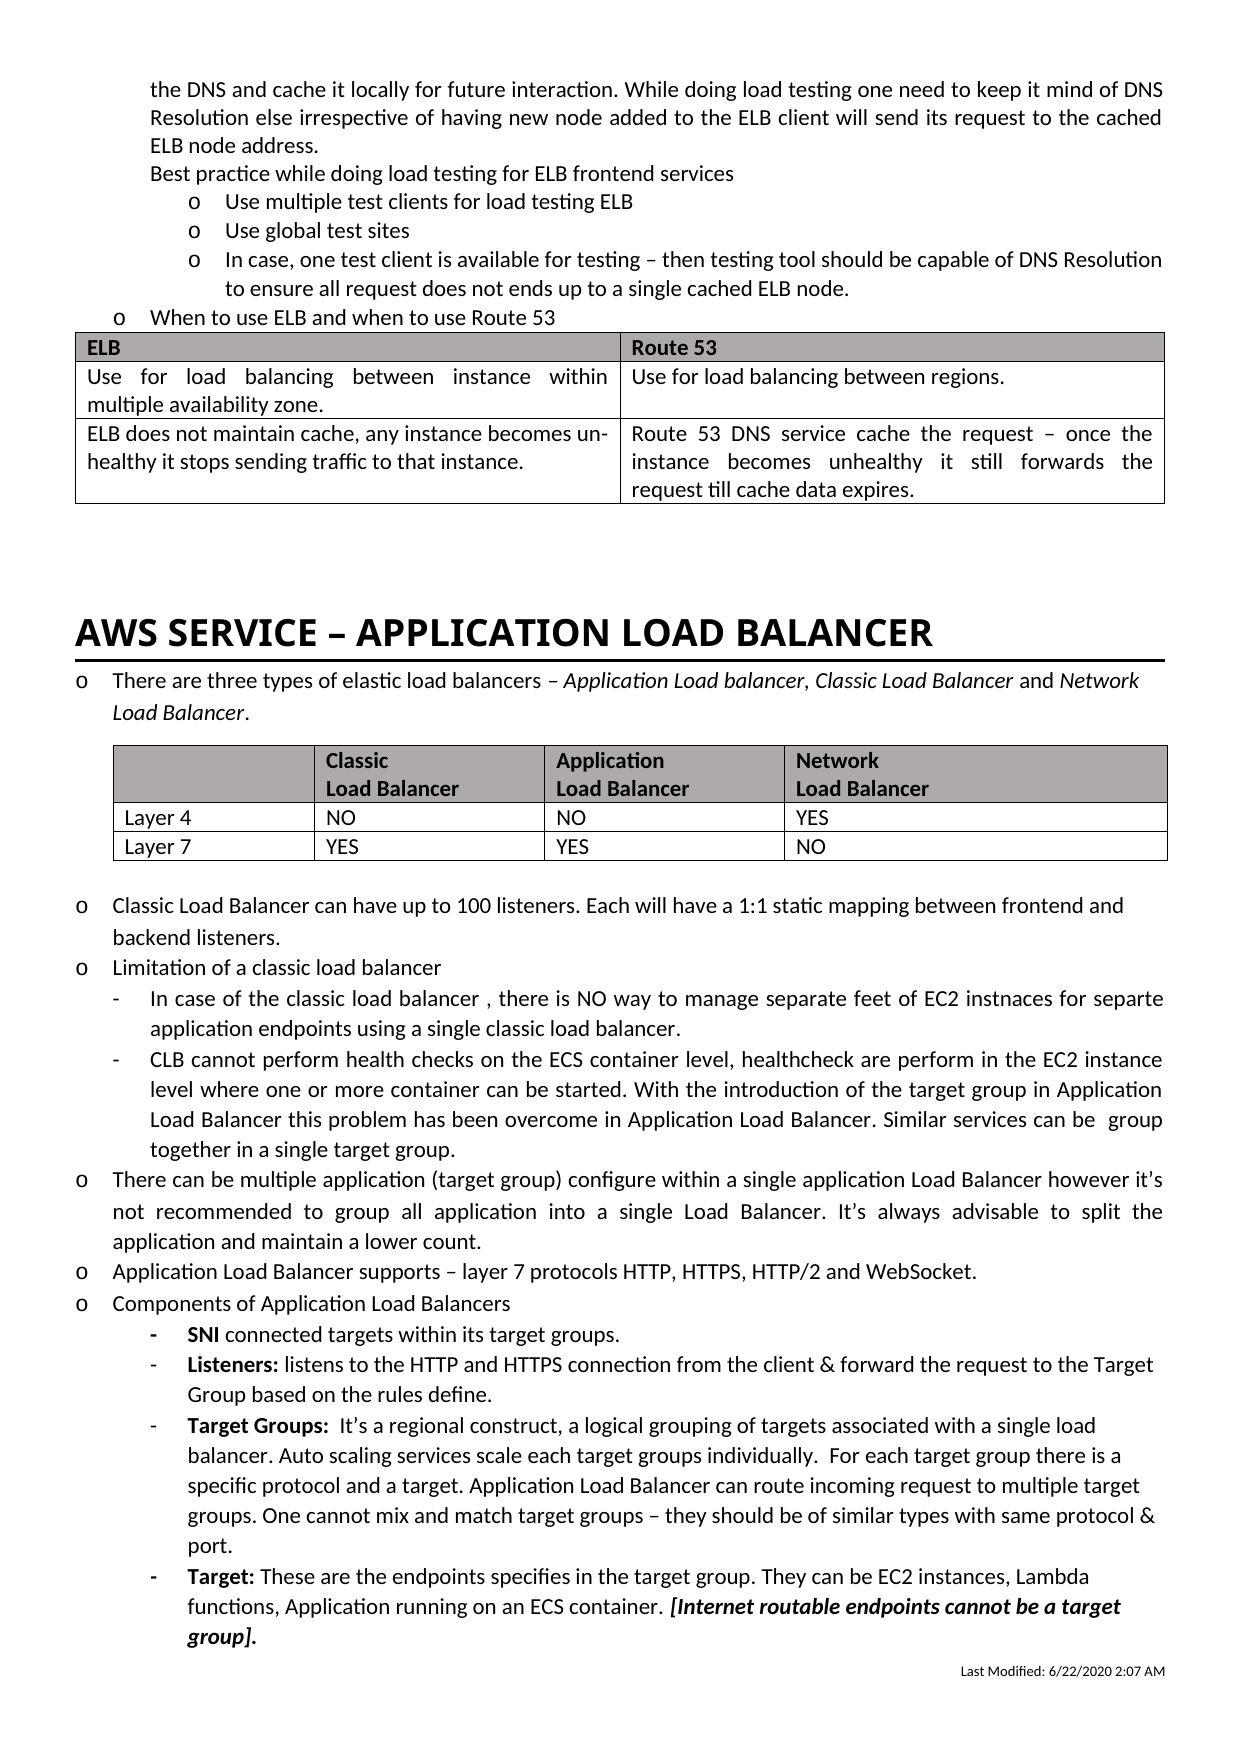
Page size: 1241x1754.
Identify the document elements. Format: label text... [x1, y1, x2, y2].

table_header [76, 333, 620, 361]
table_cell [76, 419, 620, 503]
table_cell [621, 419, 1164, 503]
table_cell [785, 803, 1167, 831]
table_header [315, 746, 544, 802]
list There are three types of elastic load balancers – Application Load balancer, Classic Load Balancer and Network Load Balancer. [75, 667, 1165, 726]
list Application Load Balancer supports – layer 7 protocols HTTP, HTTPS, HTTP/2 and WebSocket. [75, 1257, 1165, 1286]
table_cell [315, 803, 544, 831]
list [112, 75, 1165, 159]
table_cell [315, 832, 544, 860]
list SNI connected targets within its target groups. [150, 1320, 1165, 1348]
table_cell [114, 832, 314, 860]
list In case of the classic load balancer , there is NO way to manage separate feet of EC2 instnaces for separte application endpoints using a single classic load balancer. [112, 984, 1165, 1042]
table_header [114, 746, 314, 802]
list Use global test sites [187, 216, 1165, 245]
list Target Groups: It’s a regional construct, a logical grouping of targets associated with a single load balancer. Auto scaling services scale each target groups individually. For each target group there is a specific protocol and a target. Application Load Balancer can route incoming request to multiple target groups. One cannot mix and match target groups – they should be of similar types with same protocol & port. [150, 1411, 1165, 1560]
list In case, one test client is available for testing – then testing tool should be capable of DNS Resolution to ensure all request does not ends up to a single cached ELB node. [187, 245, 1165, 303]
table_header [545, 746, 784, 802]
list There can be multiple application (target group) configure within a single application Load Balancer however it’s not recommended to group all application into a single Load Balancer. It’s always advisable to split the application and maintain a lower count. [75, 1166, 1165, 1255]
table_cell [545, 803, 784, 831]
list Limitation of a classic load balancer [75, 953, 1165, 982]
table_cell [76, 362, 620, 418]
list Listeners: listens to the HTTP and HTTPS connection from the client & forward the request to the Target Group based on the rules define. [150, 1350, 1165, 1409]
subtitle AWS Service – Application Load Balancer [75, 606, 1165, 659]
list Classic Load Balancer can have up to 100 listeners. Each will have a 1:1 static mapping between frontend and backend listeners. [75, 891, 1165, 951]
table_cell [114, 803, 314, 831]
list Components of Application Load Balancers [75, 1289, 1165, 1318]
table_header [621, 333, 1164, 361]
list When to use ELB and when to use Route 53 [112, 303, 1165, 332]
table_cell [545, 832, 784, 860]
list Best practice while doing load testing for ELB frontend services [150, 159, 1165, 187]
list Target: These are the endpoints specifies in the target group. They can be EC2 instances, Lambda functions, Application running on an ECS container. [Internet routable endpoints cannot be a target group]. [150, 1562, 1165, 1650]
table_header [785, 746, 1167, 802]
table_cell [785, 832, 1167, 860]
list Use multiple test clients for load testing ELB [187, 187, 1165, 216]
list CLB cannot perform health checks on the ECS container level, healthcheck are perform in the EC2 instance level where one or more container can be started. With the introduction of the target group in Application Load Balancer this problem has been overcome in Application Load Balancer. Similar services can be group together in a single target group. [112, 1045, 1165, 1163]
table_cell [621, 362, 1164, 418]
